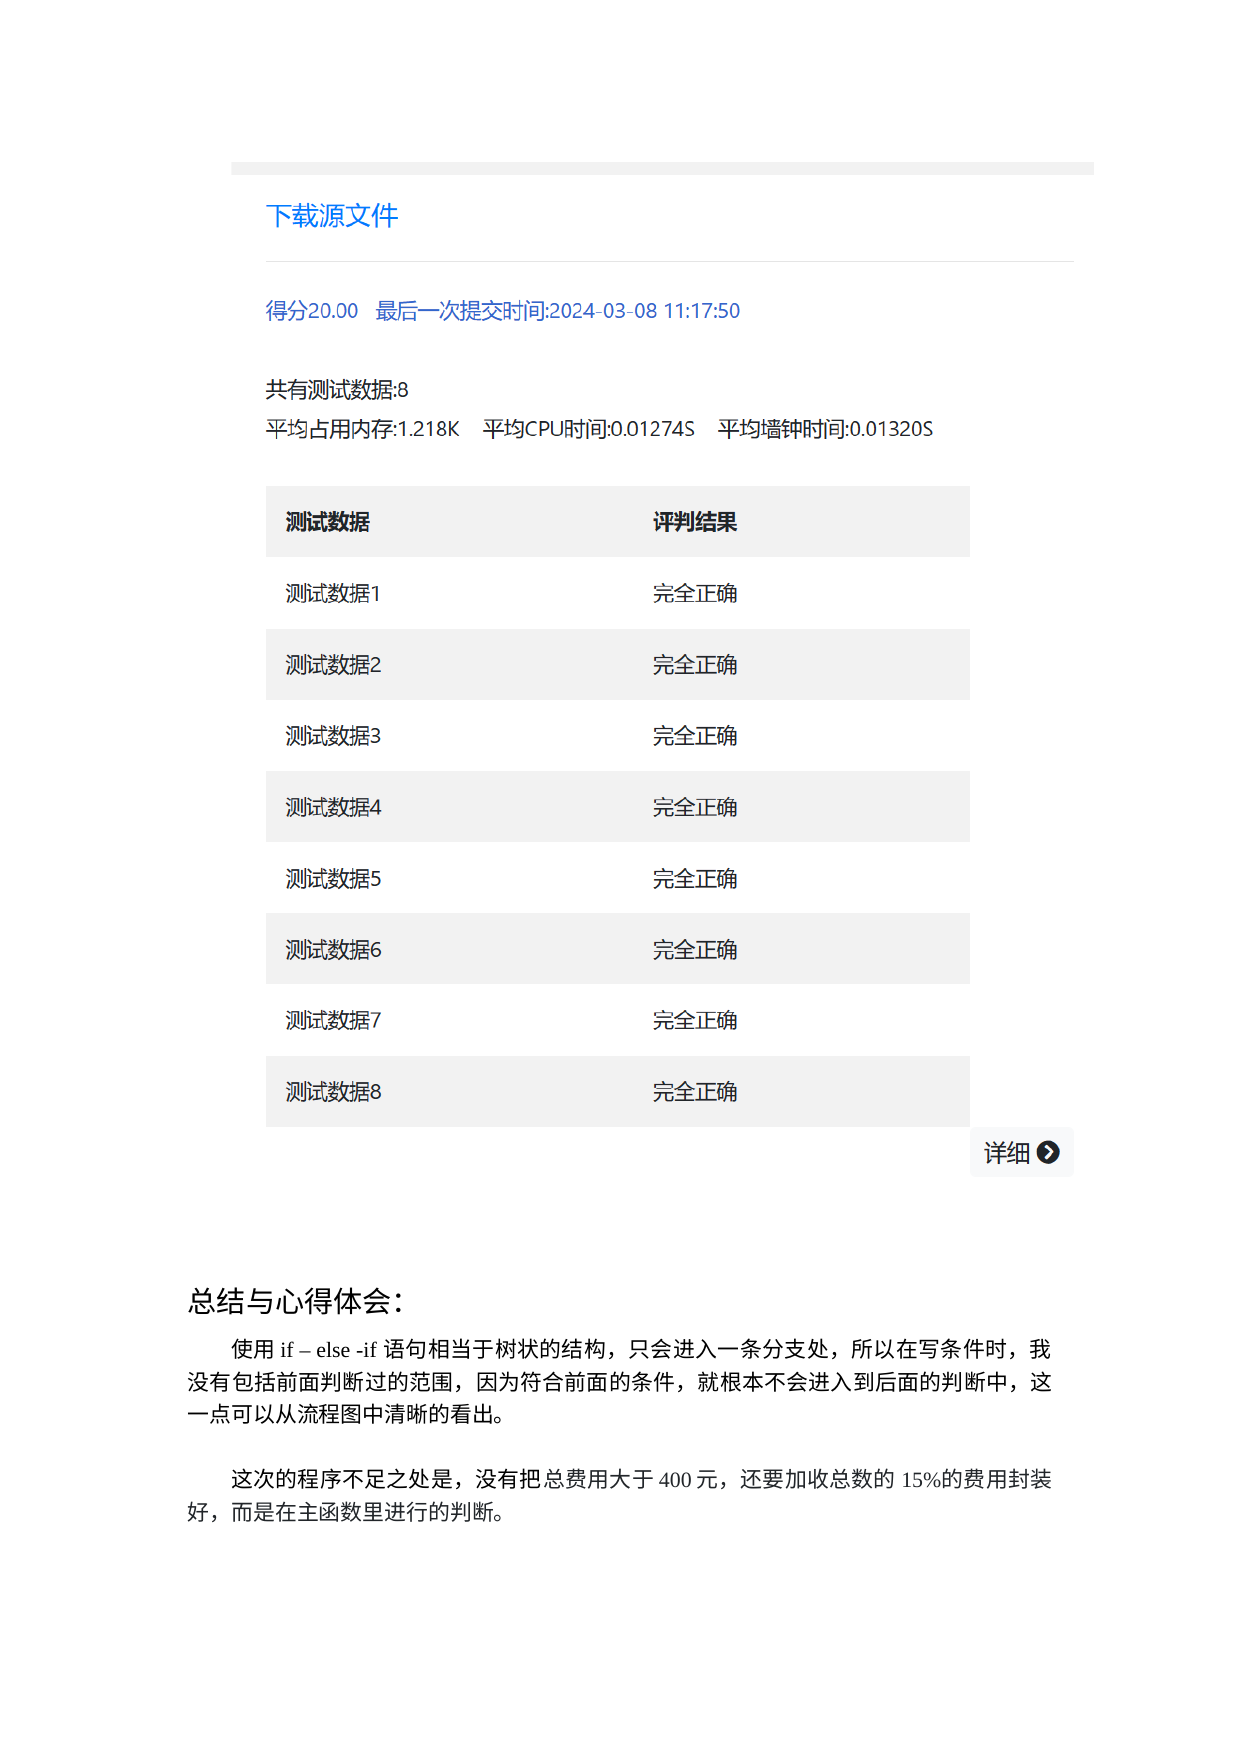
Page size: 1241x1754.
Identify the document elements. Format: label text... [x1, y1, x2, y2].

picture [231, 162, 1097, 1240]
text 这次的程序不足之处是，没有把总费用大于400元，还要加收总数的15%的费用封装好，而是在主函数里进行的判断。 [187, 1462, 1053, 1527]
text 总结与心得体会： [187, 1267, 1053, 1332]
text 使用if – else -if 语句相当于树状的结构，只会进入一条分支处，所以在写条件时，我没有包括前面判断过的范围，因为符合前面的条件，就根本不会进入到后面的判断中，这一点可以从流程图中清晰的看出。 [187, 1332, 1053, 1429]
